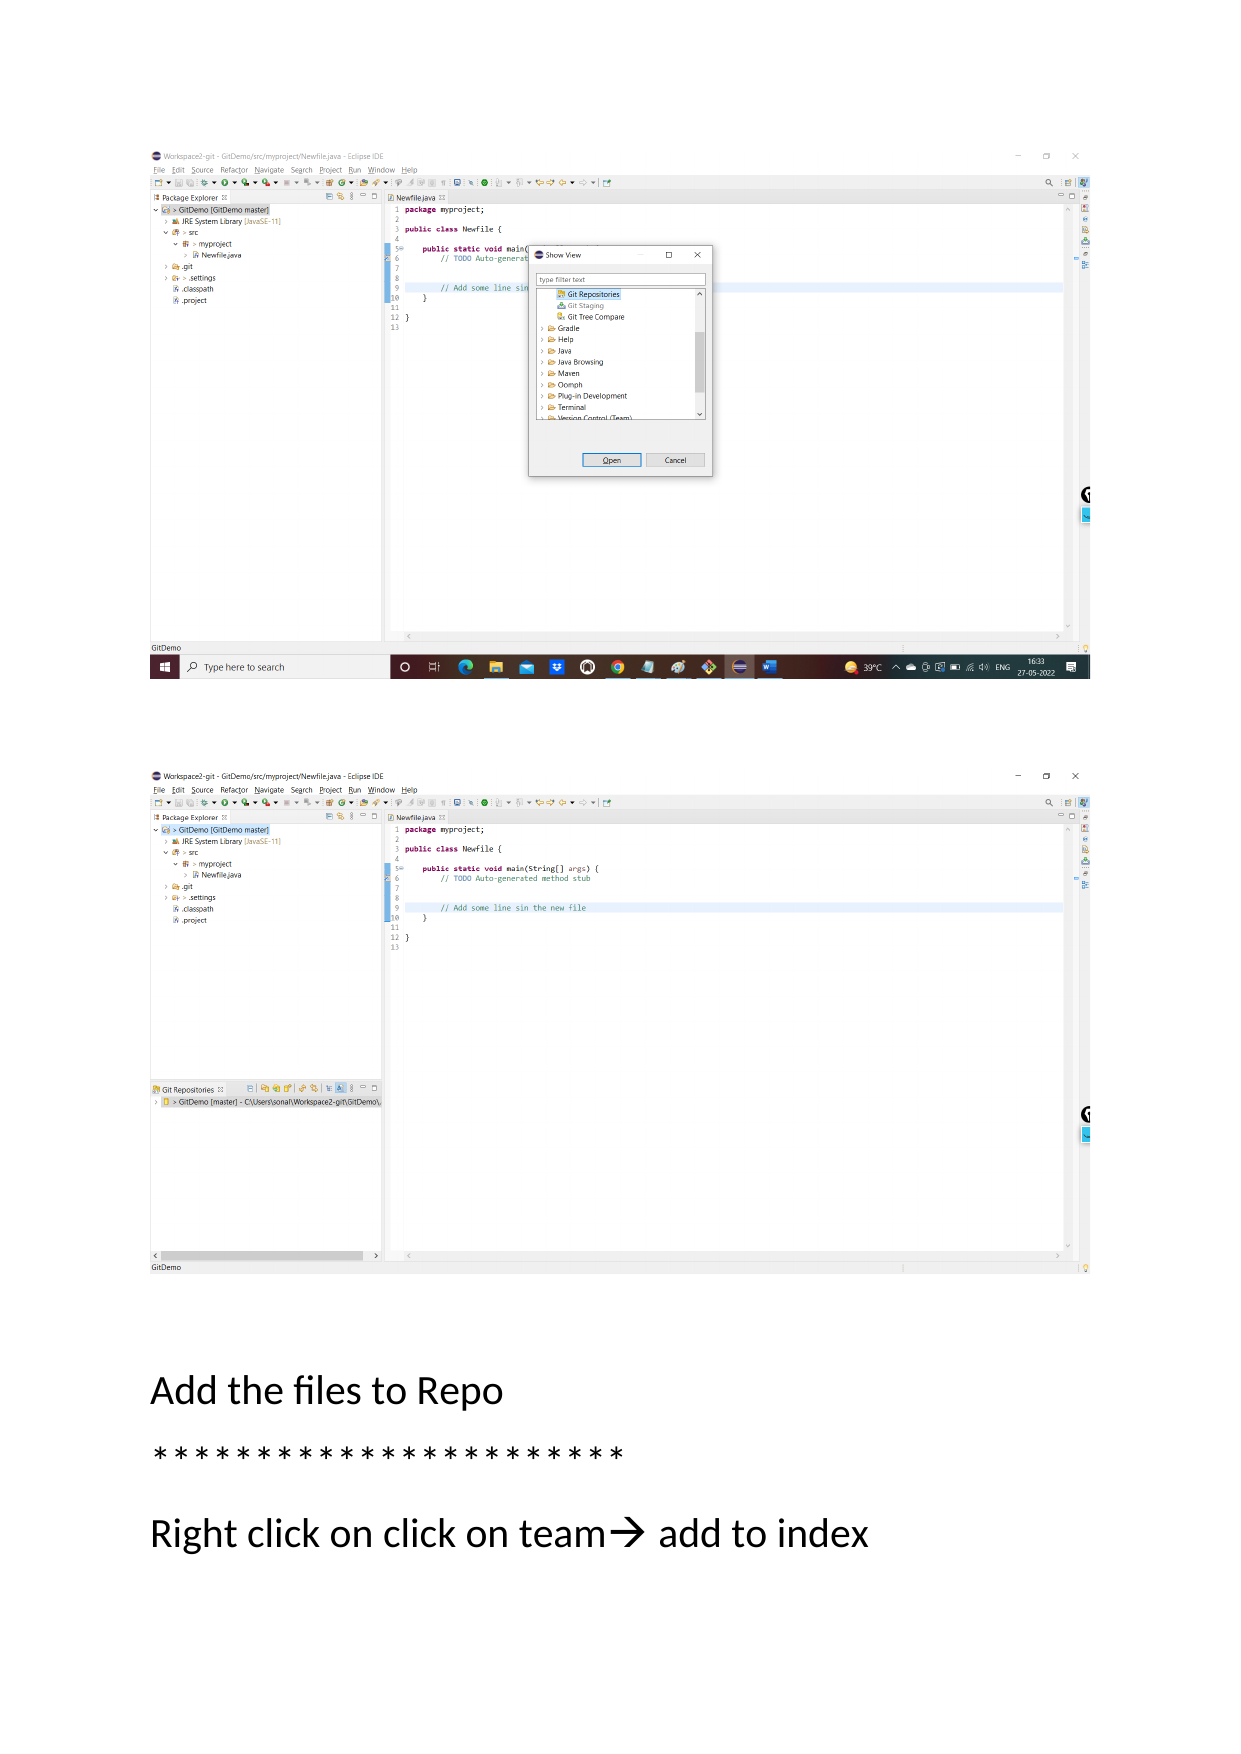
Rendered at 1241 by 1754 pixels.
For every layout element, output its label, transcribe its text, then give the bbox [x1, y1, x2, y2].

text Add the files to Repo [150, 1364, 1090, 1415]
picture [150, 150, 1091, 679]
text *********************** [150, 1436, 1090, 1486]
text Right click on click on team add to index [150, 1507, 1090, 1558]
picture [150, 769, 1091, 1274]
